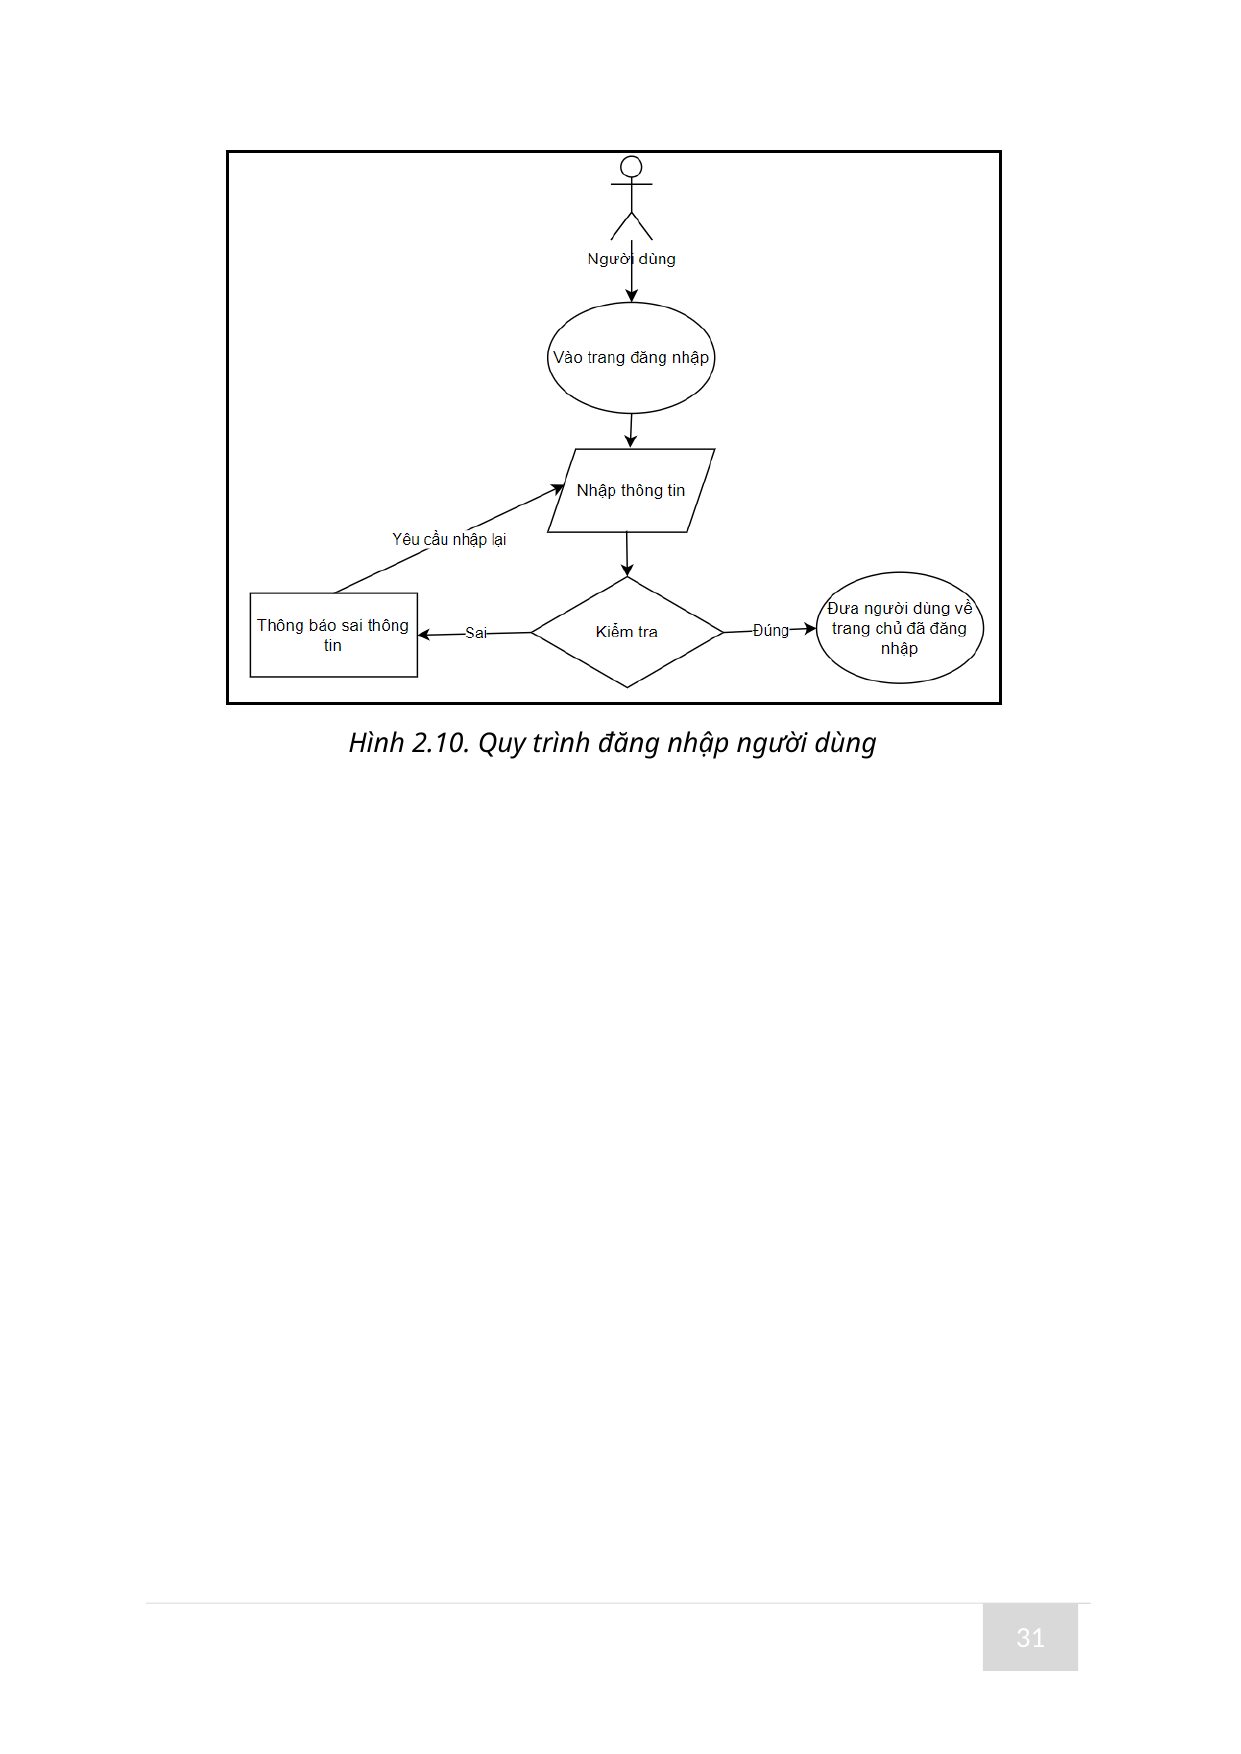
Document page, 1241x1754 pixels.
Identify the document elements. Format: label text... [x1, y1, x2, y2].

text Hình 2.10. Quy trình đăng nhập người dùng [150, 723, 1078, 760]
picture [229, 153, 999, 702]
